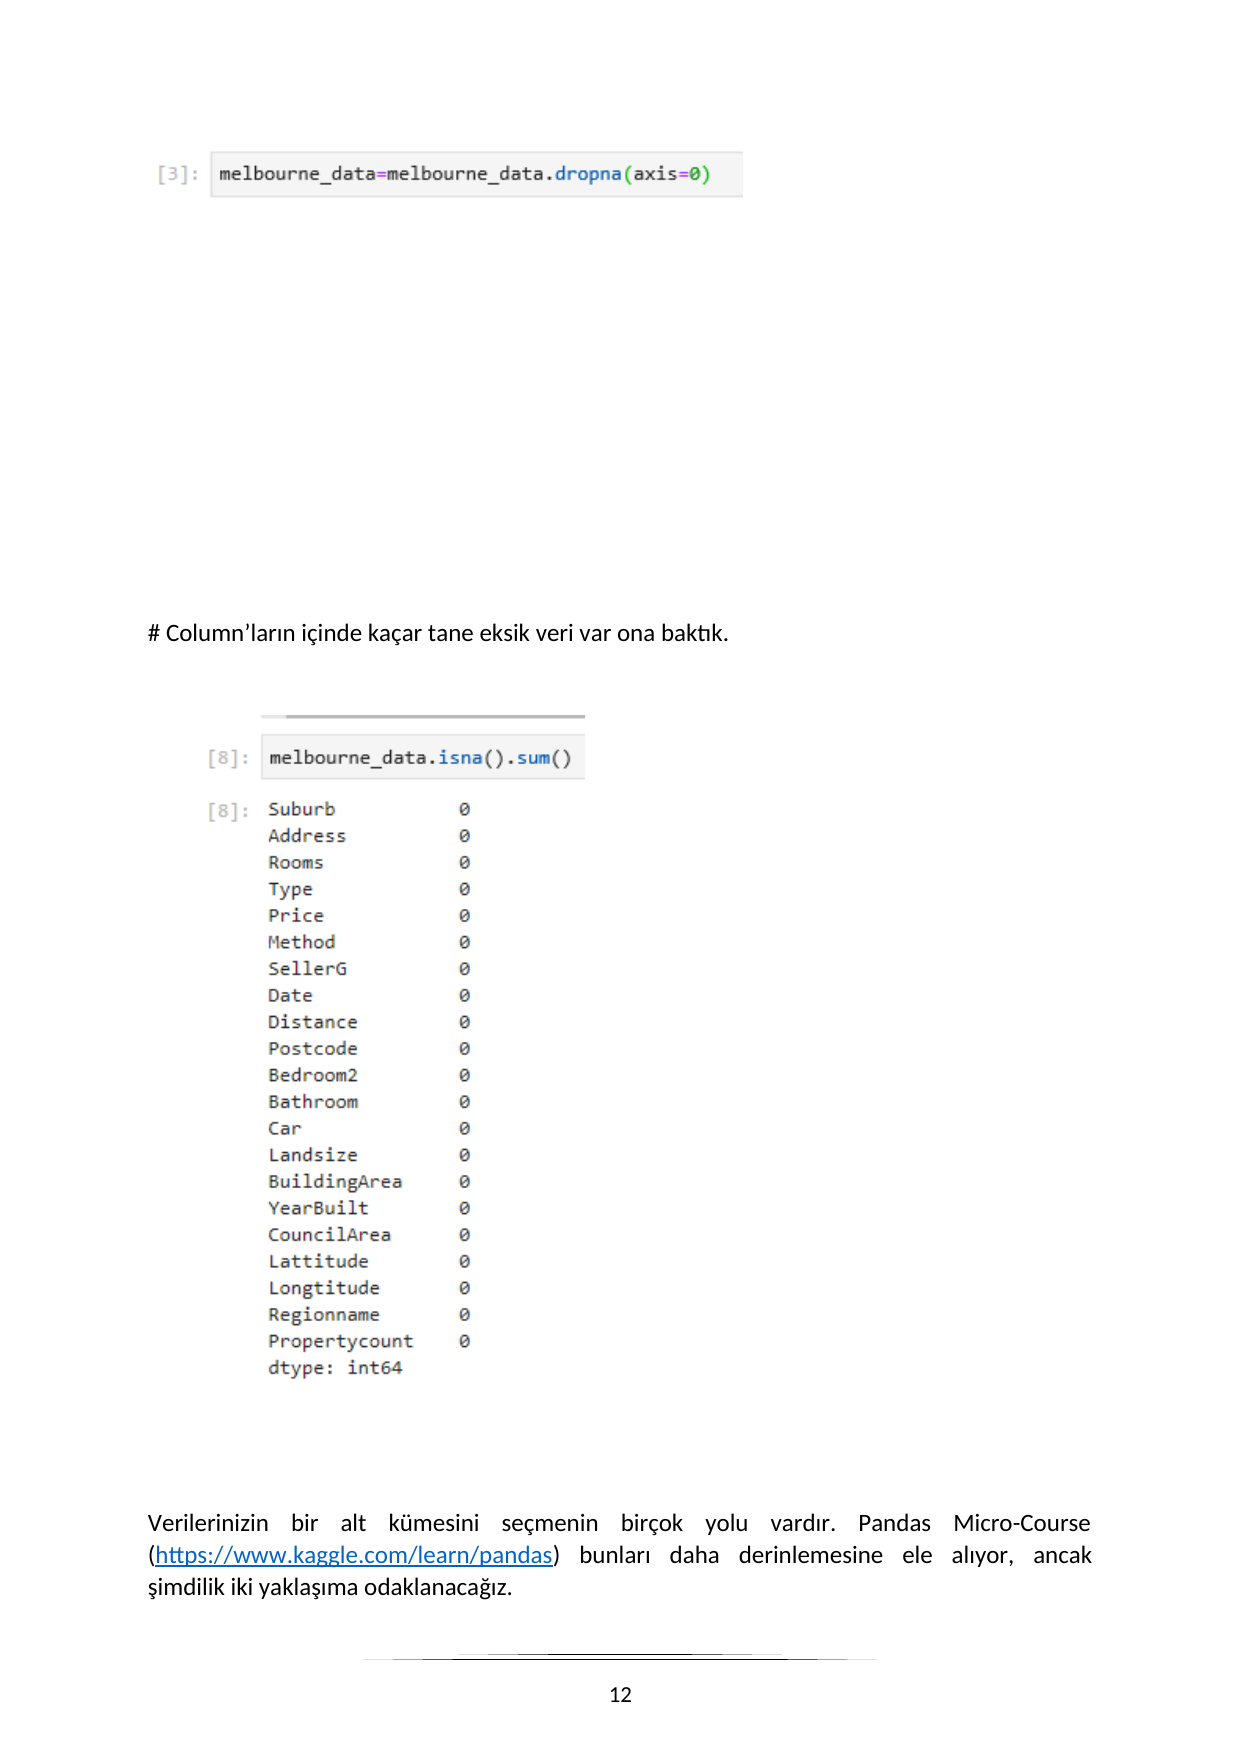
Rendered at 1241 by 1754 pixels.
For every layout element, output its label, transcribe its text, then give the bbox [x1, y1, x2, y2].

picture [147, 147, 743, 207]
text # Column’ların içinde kaçar tane eksik veri var ona baktık. [148, 617, 1093, 647]
text Verilerinizin bir alt kümesini seçmenin birçok yolu vardır. Pandas Micro-Course (https://www.kaggle.com/learn/pandas) bunları daha derinlemesine ele alıyor, ancak şimdilik iki yaklaşıma odaklanacağız. [148, 1507, 1093, 1602]
picture [147, 715, 586, 1393]
